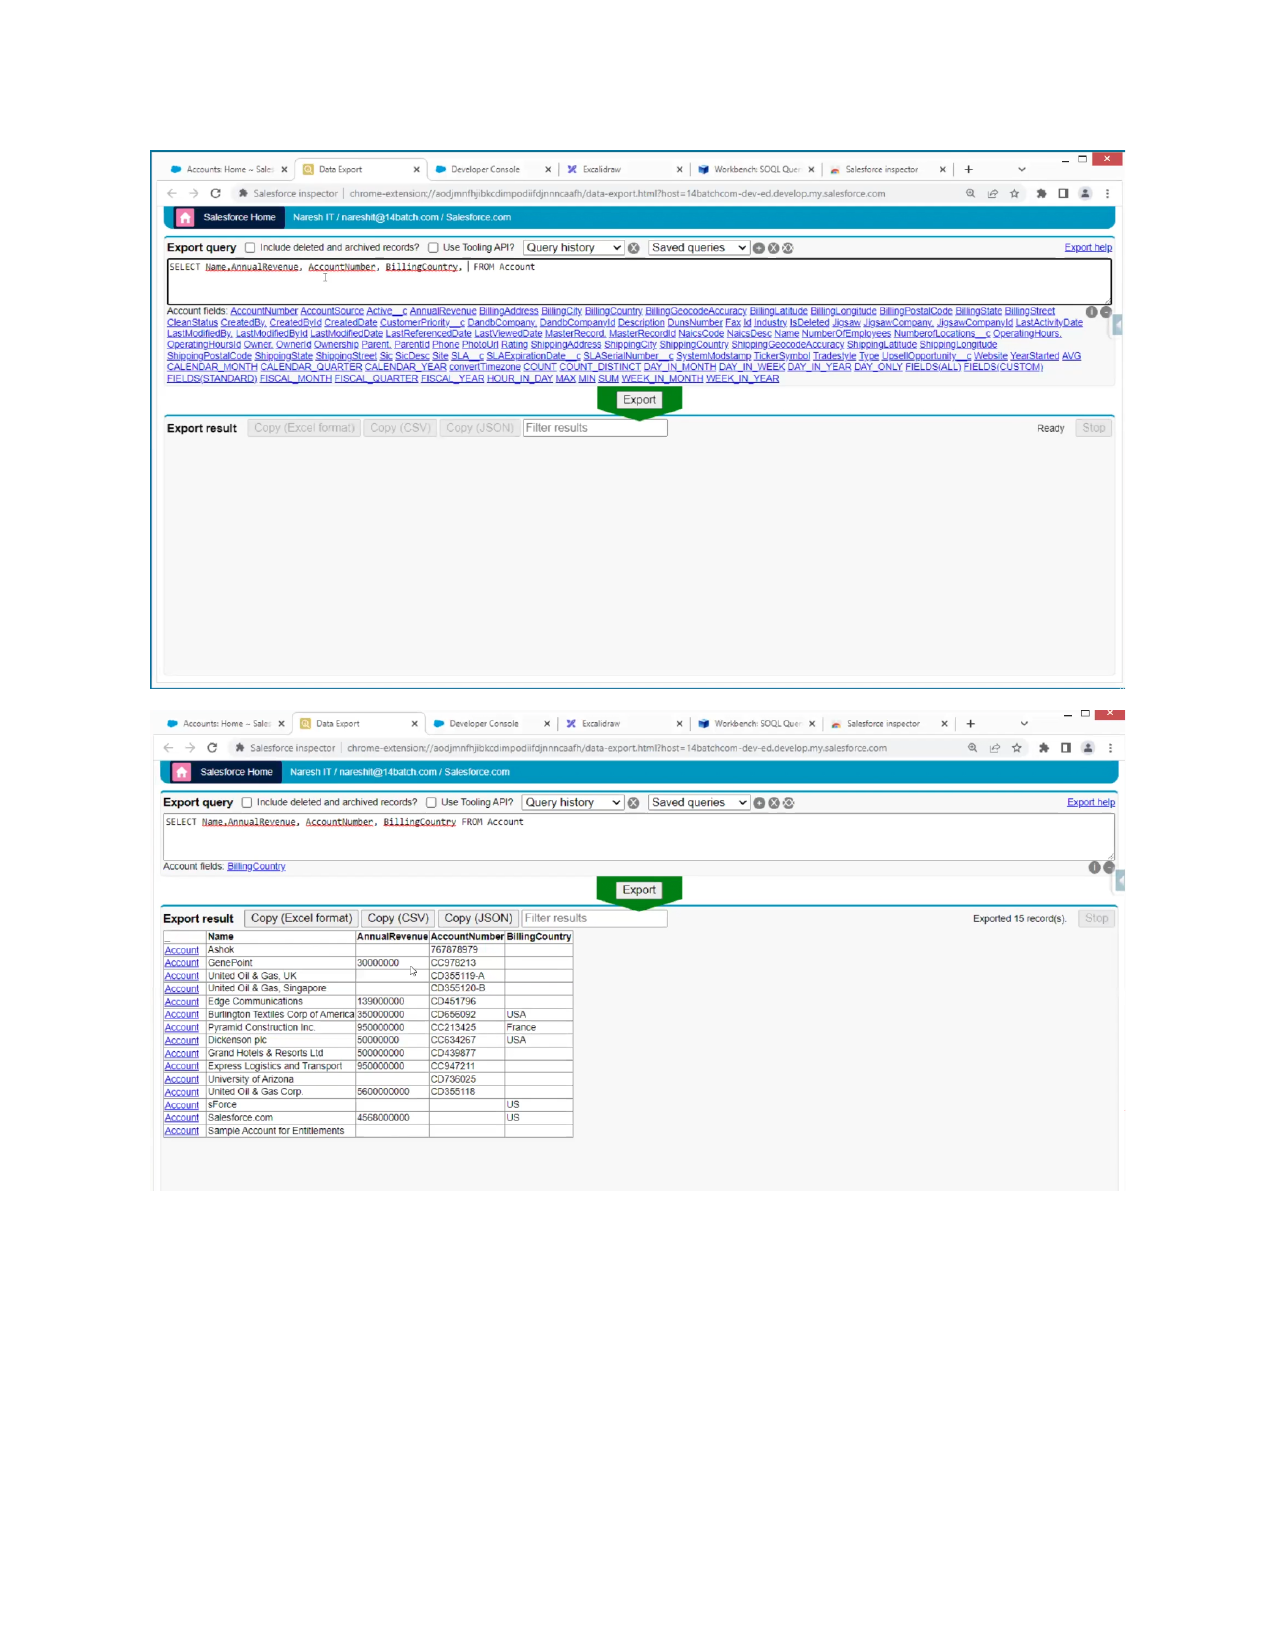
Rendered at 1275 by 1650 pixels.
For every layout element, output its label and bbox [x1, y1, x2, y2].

picture [152, 152, 1125, 689]
picture [150, 710, 1125, 1191]
